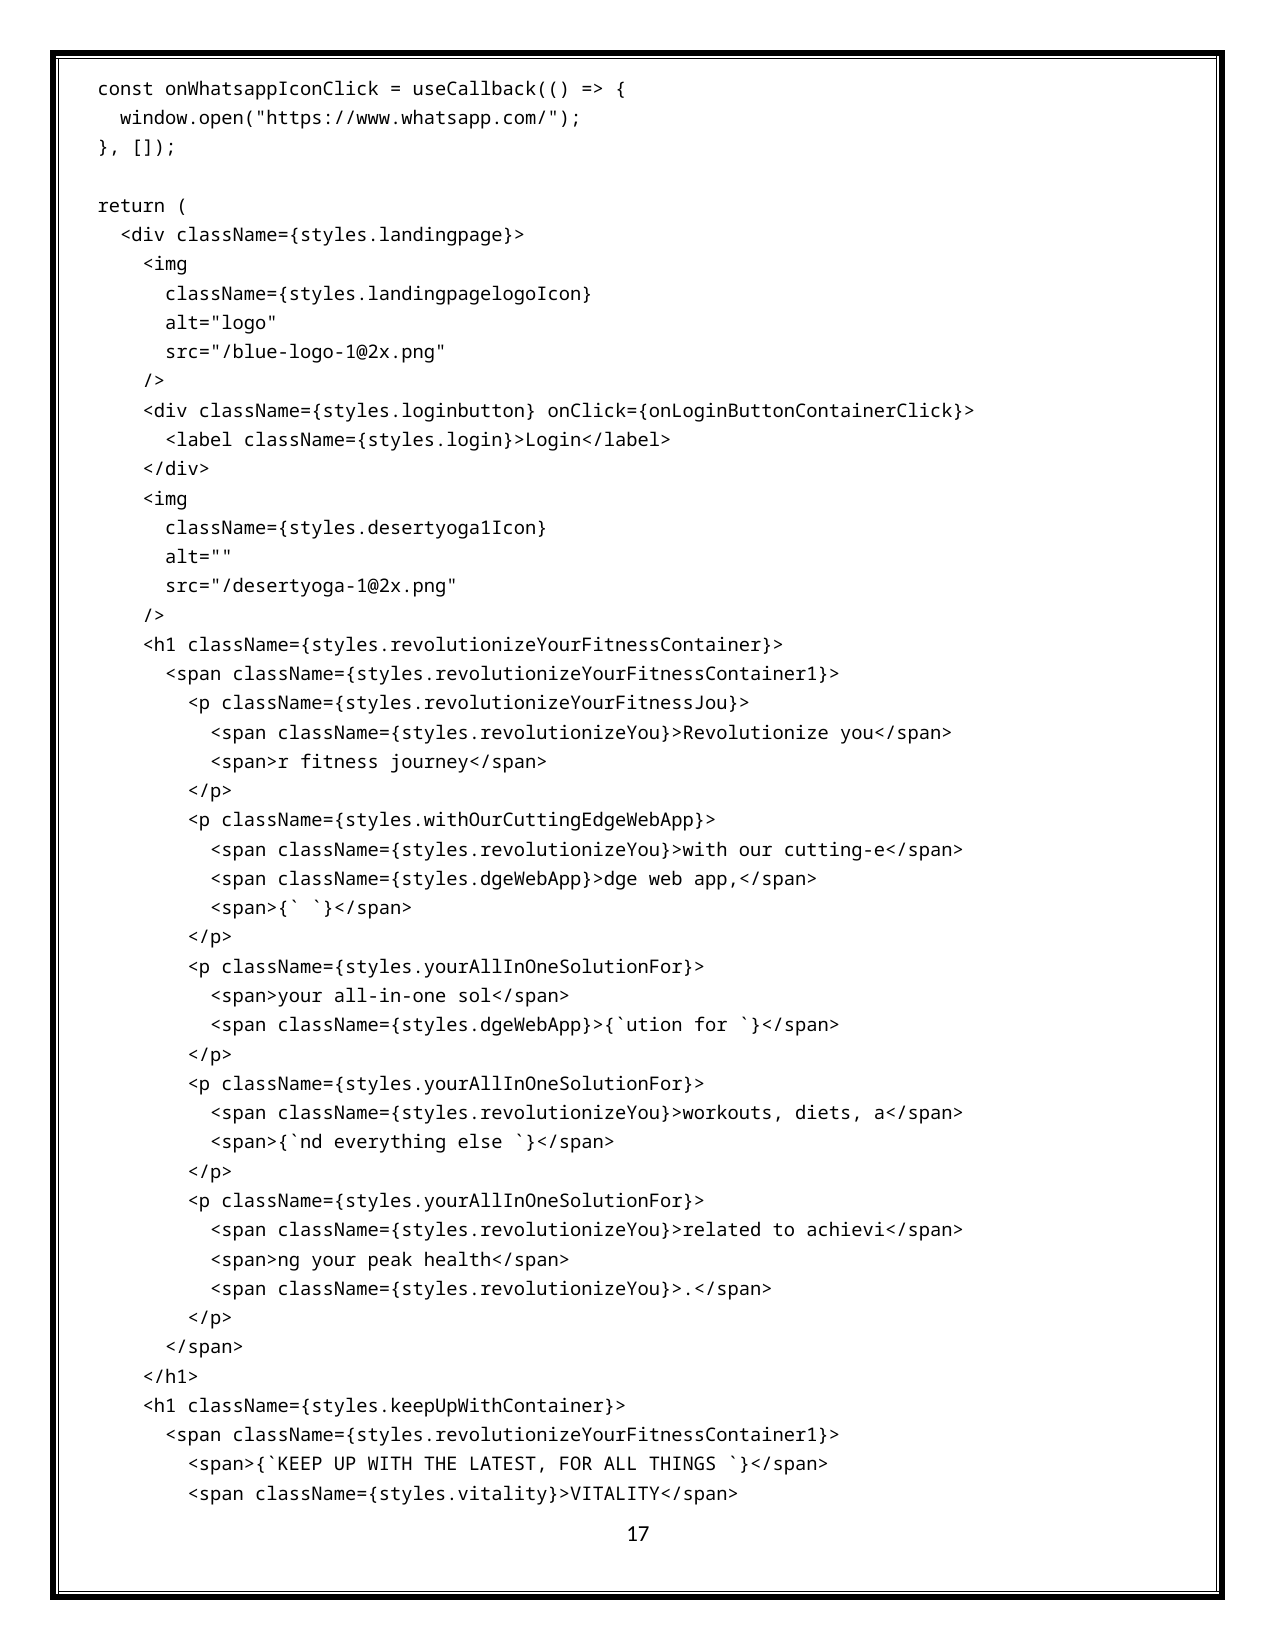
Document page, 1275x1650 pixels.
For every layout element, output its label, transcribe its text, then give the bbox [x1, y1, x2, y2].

text <span className={styles.dgeWebApp}>dge web app,</span> [75, 865, 1200, 891]
text <img [75, 251, 1200, 276]
text alt="" [75, 543, 1200, 569]
text <p className={styles.yourAllInOneSolutionFor}> [75, 1187, 1200, 1213]
text <span className={styles.vitality}>VITALITY</span> [75, 1480, 1200, 1506]
text /> [75, 602, 1200, 627]
text <span className={styles.revolutionizeYourFitnessContainer1}> [75, 1421, 1200, 1447]
text <span>{`nd everything else `}</span> [75, 1129, 1200, 1154]
text const onWhatsappIconClick = useCallback(() => { [75, 75, 1200, 101]
text <p className={styles.revolutionizeYourFitnessJou}> [75, 690, 1200, 715]
text }, []); [75, 133, 1200, 159]
text <span>your all-in-one sol</span> [75, 982, 1200, 1008]
text /> [75, 368, 1200, 393]
text </p> [75, 1304, 1200, 1330]
text <span className={styles.revolutionizeYourFitnessContainer1}> [75, 660, 1200, 686]
text </div> [75, 456, 1200, 481]
text </h1> [75, 1363, 1200, 1388]
text <h1 className={styles.revolutionizeYourFitnessContainer}> [75, 631, 1200, 657]
text <span className={styles.revolutionizeYou}>with our cutting-e</span> [75, 836, 1200, 862]
text <div className={styles.landingpage}> [75, 221, 1200, 247]
text <span className={styles.revolutionizeYou}>workouts, diets, a</span> [75, 1099, 1200, 1125]
text <span className={styles.revolutionizeYou}>Revolutionize you</span> [75, 719, 1200, 744]
text <span className={styles.dgeWebApp}>{`ution for `}</span> [75, 1012, 1200, 1037]
text <h1 className={styles.keepUpWithContainer}> [75, 1392, 1200, 1418]
text src="/desertyoga-1@2x.png" [75, 573, 1200, 598]
text return ( [75, 192, 1200, 218]
text <span className={styles.revolutionizeYou}>related to achievi</span> [75, 1217, 1200, 1242]
text <p className={styles.withOurCuttingEdgeWebApp}> [75, 807, 1200, 832]
text <span className={styles.revolutionizeYou}>.</span> [75, 1275, 1200, 1301]
text </p> [75, 777, 1200, 803]
text src="/blue-logo-1@2x.png" [75, 338, 1200, 364]
text window.open("https://www.whatsapp.com/"); [75, 104, 1200, 130]
text className={styles.landingpagelogoIcon} [75, 280, 1200, 305]
text alt="logo" [75, 309, 1200, 335]
text <span>{`KEEP UP WITH THE LATEST, FOR ALL THINGS `}</span> [75, 1451, 1200, 1476]
text <div className={styles.loginbutton} onClick={onLoginButtonContainerClick}> [75, 397, 1200, 422]
text <p className={styles.yourAllInOneSolutionFor}> [75, 1070, 1200, 1096]
text <img [75, 485, 1200, 510]
text <label className={styles.login}>Login</label> [75, 426, 1200, 452]
text </p> [75, 1158, 1200, 1183]
text <span>ng your peak health</span> [75, 1246, 1200, 1271]
text </p> [75, 924, 1200, 949]
text className={styles.desertyoga1Icon} [75, 514, 1200, 539]
text <span>{` `}</span> [75, 894, 1200, 920]
text </span> [75, 1334, 1200, 1359]
text <span>r fitness journey</span> [75, 748, 1200, 774]
text </p> [75, 1041, 1200, 1066]
text <p className={styles.yourAllInOneSolutionFor}> [75, 953, 1200, 979]
